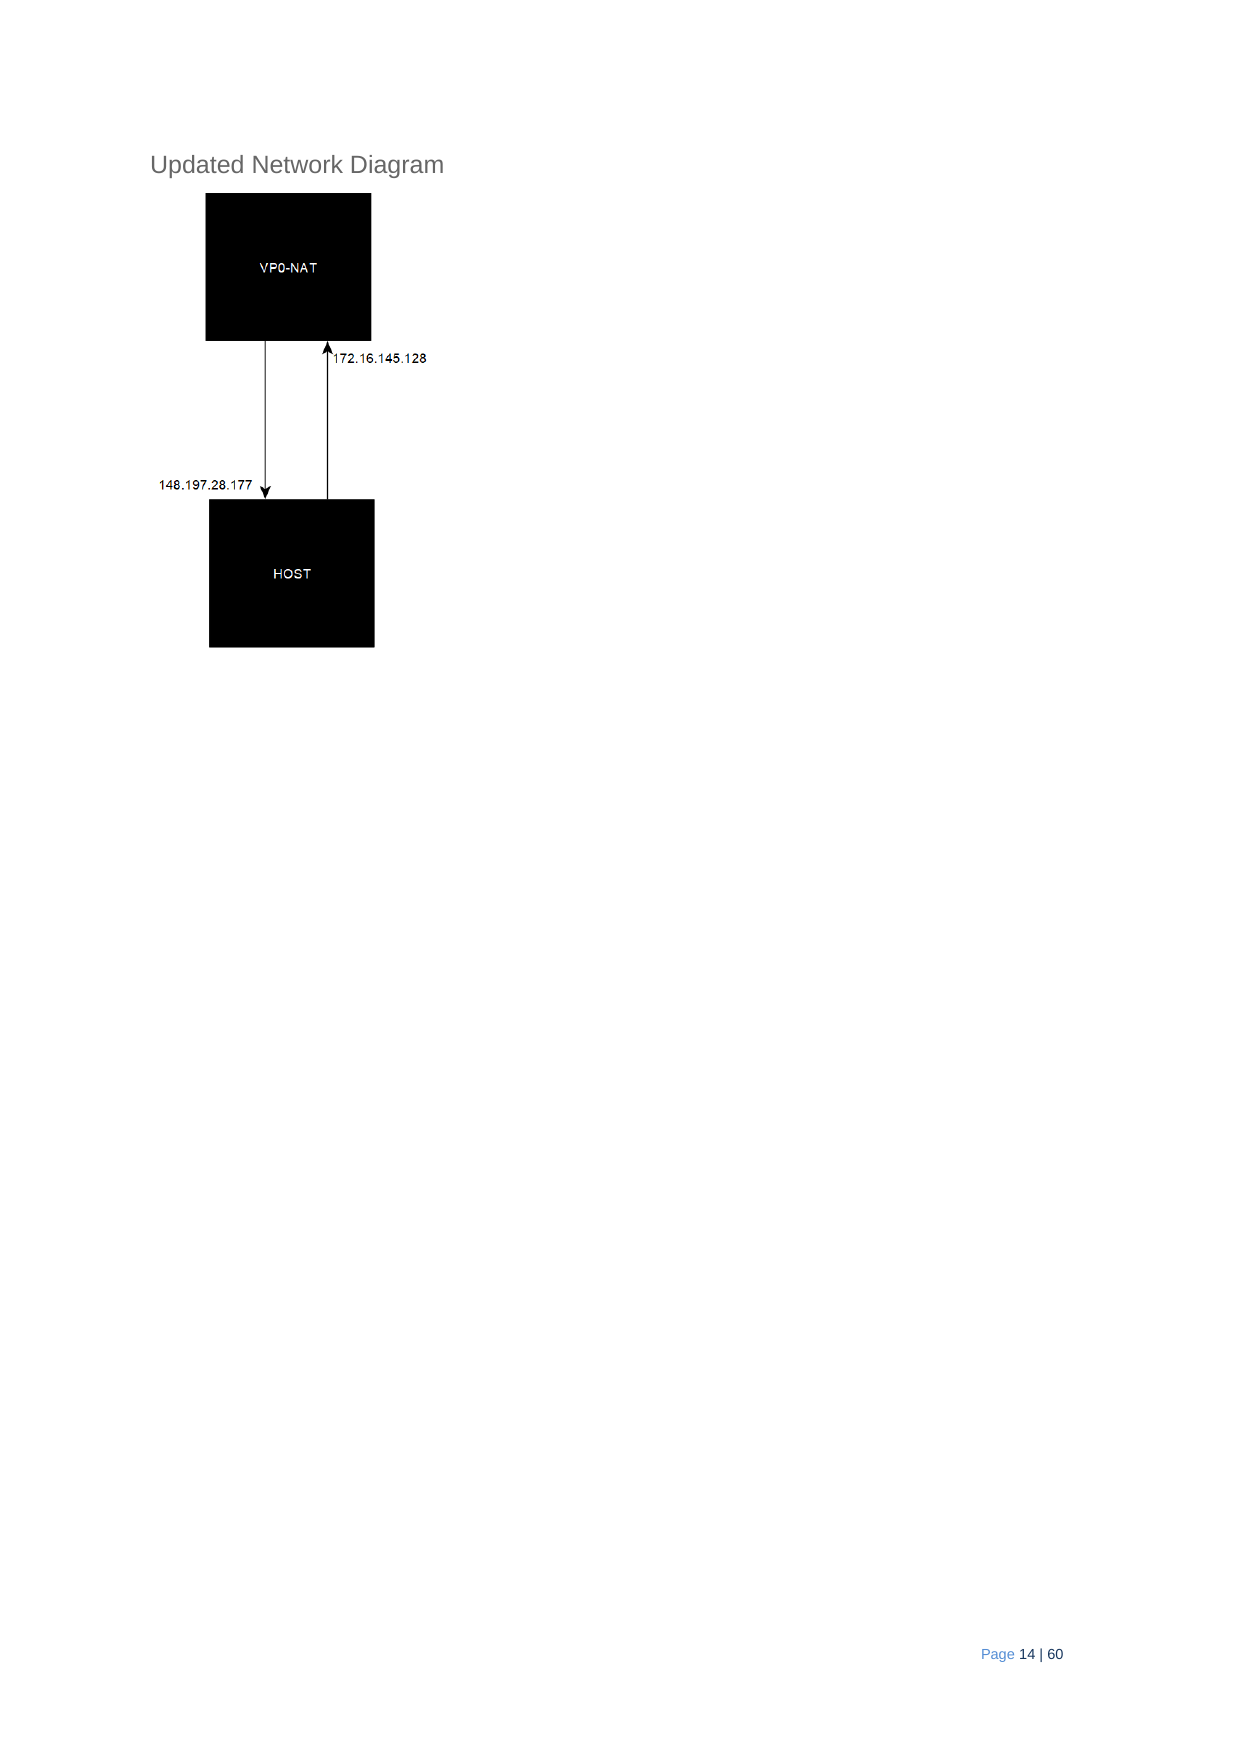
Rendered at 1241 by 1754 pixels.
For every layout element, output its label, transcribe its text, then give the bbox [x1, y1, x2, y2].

subtitle Updated Network Diagram [150, 150, 1090, 179]
picture [150, 191, 429, 649]
